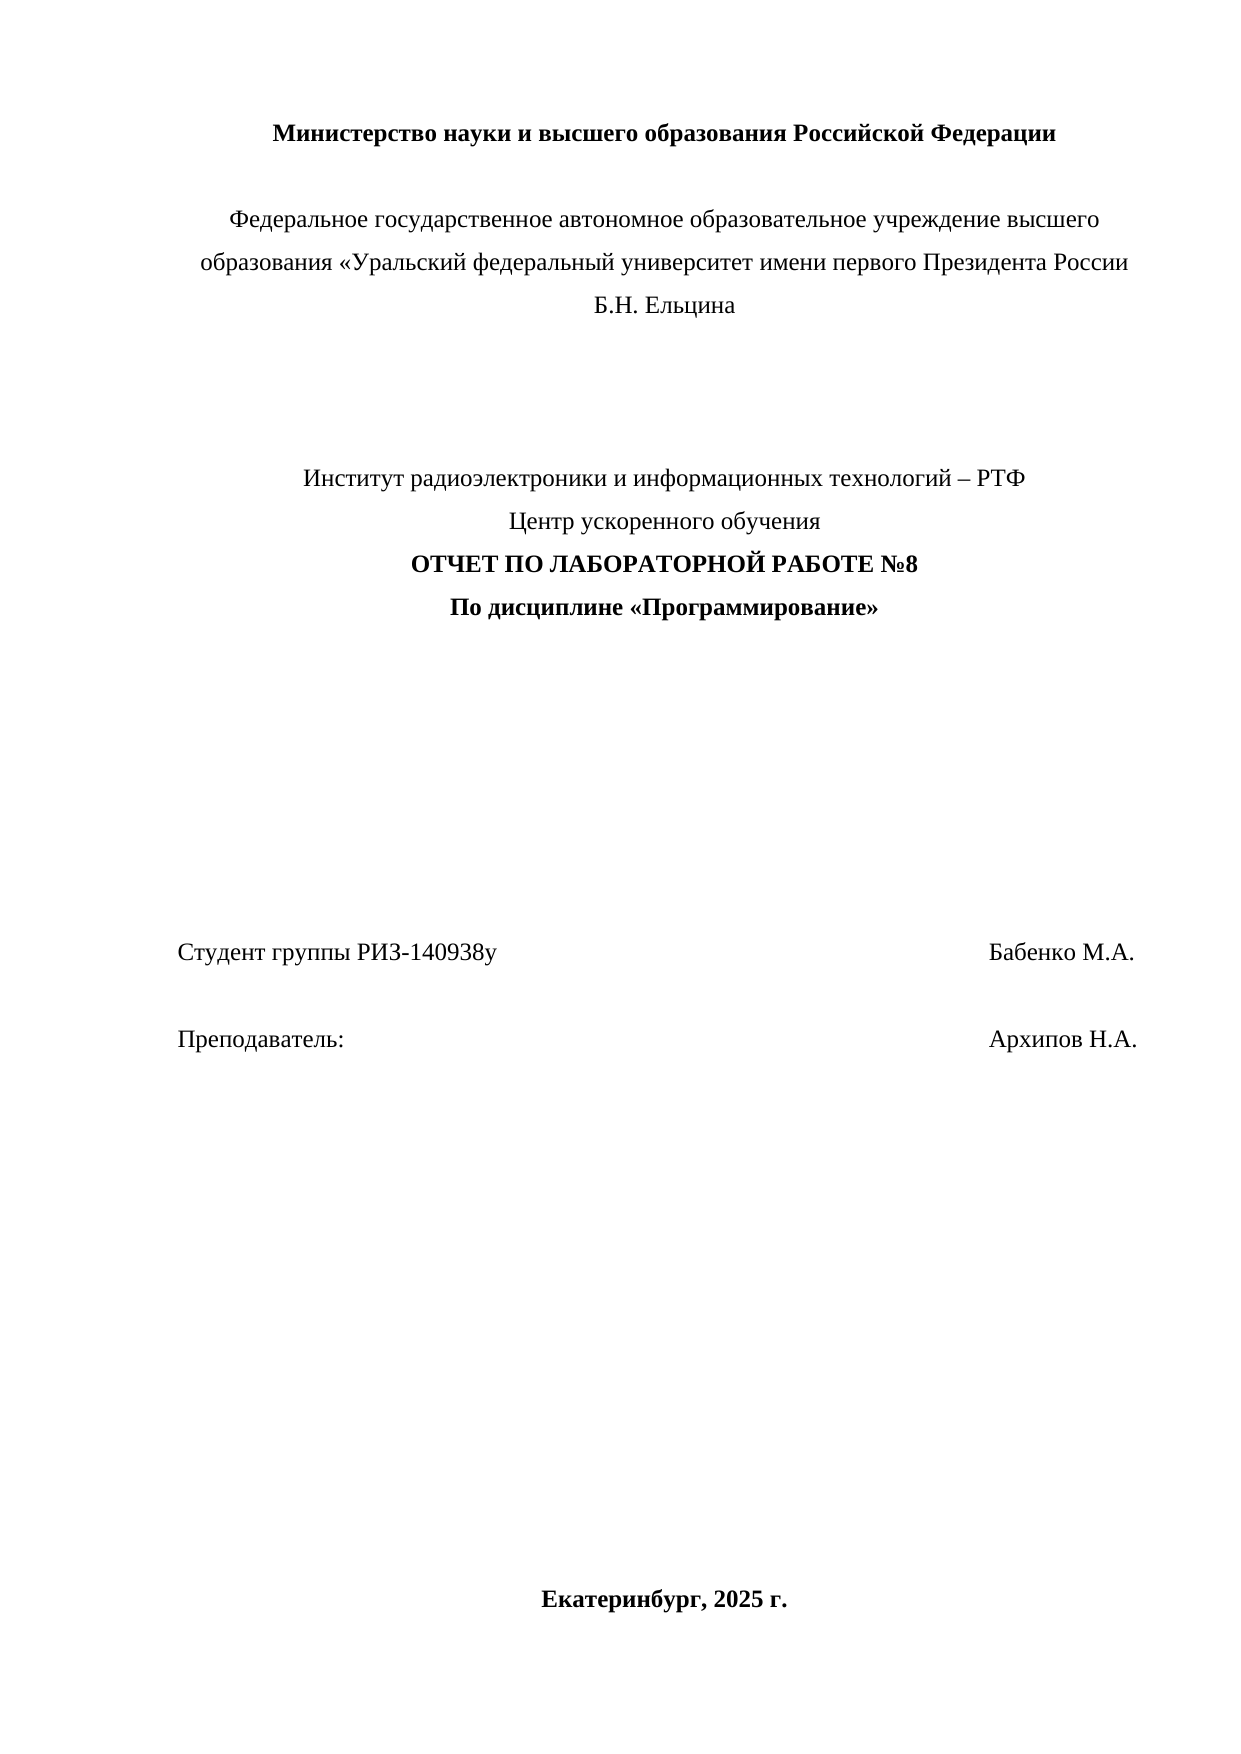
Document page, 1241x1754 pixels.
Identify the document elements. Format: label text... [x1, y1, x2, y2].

text Центр ускоренного обучения [177, 506, 1152, 535]
text Федеральное государственное автономное образовательное учреждение высшего образования «Уральский федеральный университет имени первого Президента России Б.Н. Ельцина [177, 204, 1152, 319]
text Студент группы РИЗ-140938у Бабенко М.А. [177, 937, 1152, 966]
text Екатеринбург, 2025 г. [177, 1584, 1152, 1613]
text ОТЧЕТ ПО ЛАБОРАТОРНОЙ РАБОТЕ №8 [177, 549, 1152, 578]
text По дисциплине «Программирование» [177, 592, 1152, 621]
text Институт радиоэлектроники и информационных технологий – РТФ [177, 463, 1152, 492]
text Преподаватель: Архипов Н.А. [177, 1024, 1152, 1052]
text Министерство науки и высшего образования Российской Федерации [177, 118, 1152, 147]
